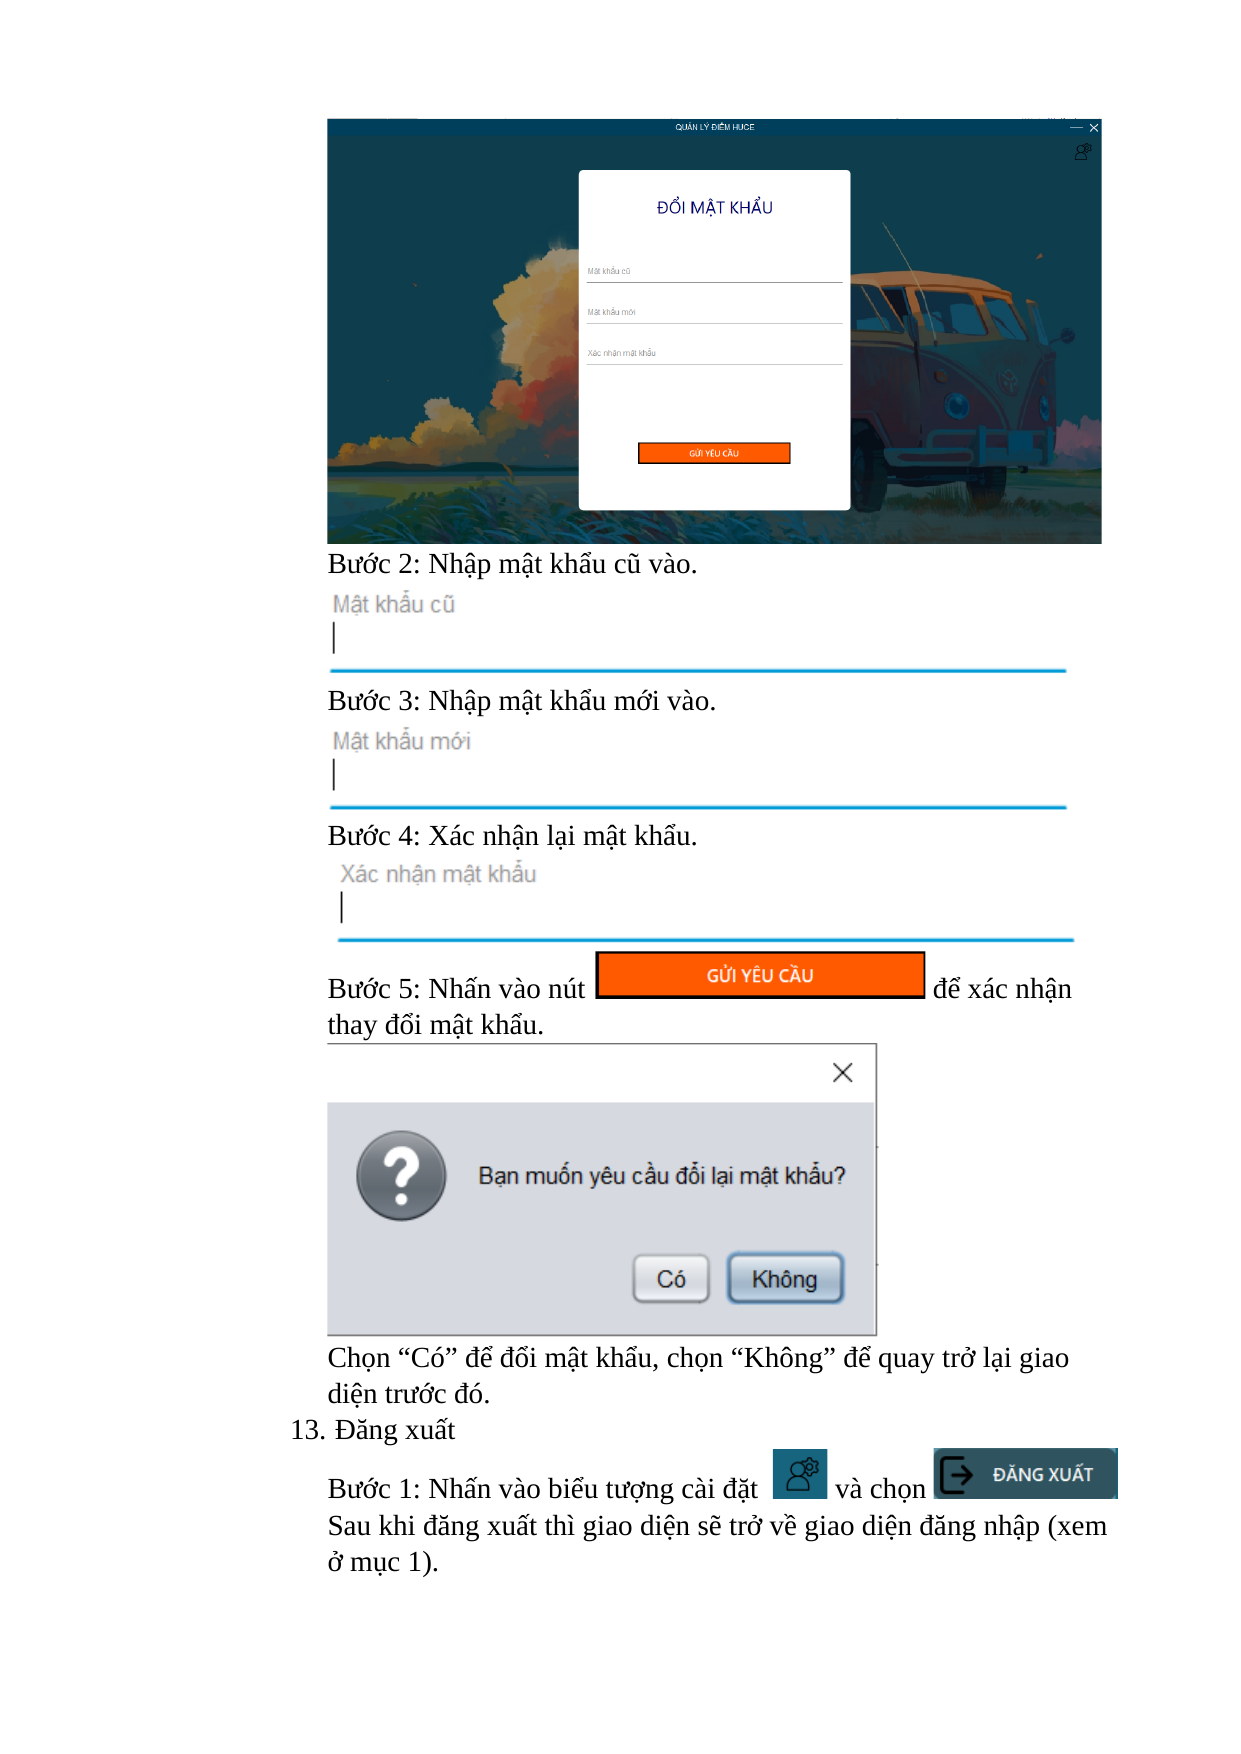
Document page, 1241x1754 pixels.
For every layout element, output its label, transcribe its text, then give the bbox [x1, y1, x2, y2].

picture [933, 1448, 1118, 1499]
list Bước 5: Nhấn vào nút để xác nhận thay đổi mật khẩu. [327, 949, 1122, 1041]
picture [327, 719, 1072, 816]
picture [327, 136, 1102, 544]
list Sau khi đăng xuất thì giao diện sẽ trở về giao diện đăng nhập (xem ở mục 1). [327, 1508, 1122, 1577]
picture [592, 949, 926, 999]
picture [327, 581, 1078, 681]
picture [772, 1449, 828, 1499]
picture [327, 854, 1081, 947]
list Bước 3: Nhập mật khẩu mới vào. [327, 683, 1122, 716]
list Đăng xuất [290, 1412, 1122, 1446]
list Bước 4: Xác nhận lại mật khẩu. [327, 818, 1122, 852]
list Chọn “Có” để đổi mật khẩu, chọn “Không” để quay trở lại giao diện trước đó. [327, 1340, 1122, 1410]
picture [327, 1043, 879, 1338]
picture [739, 537, 757, 544]
